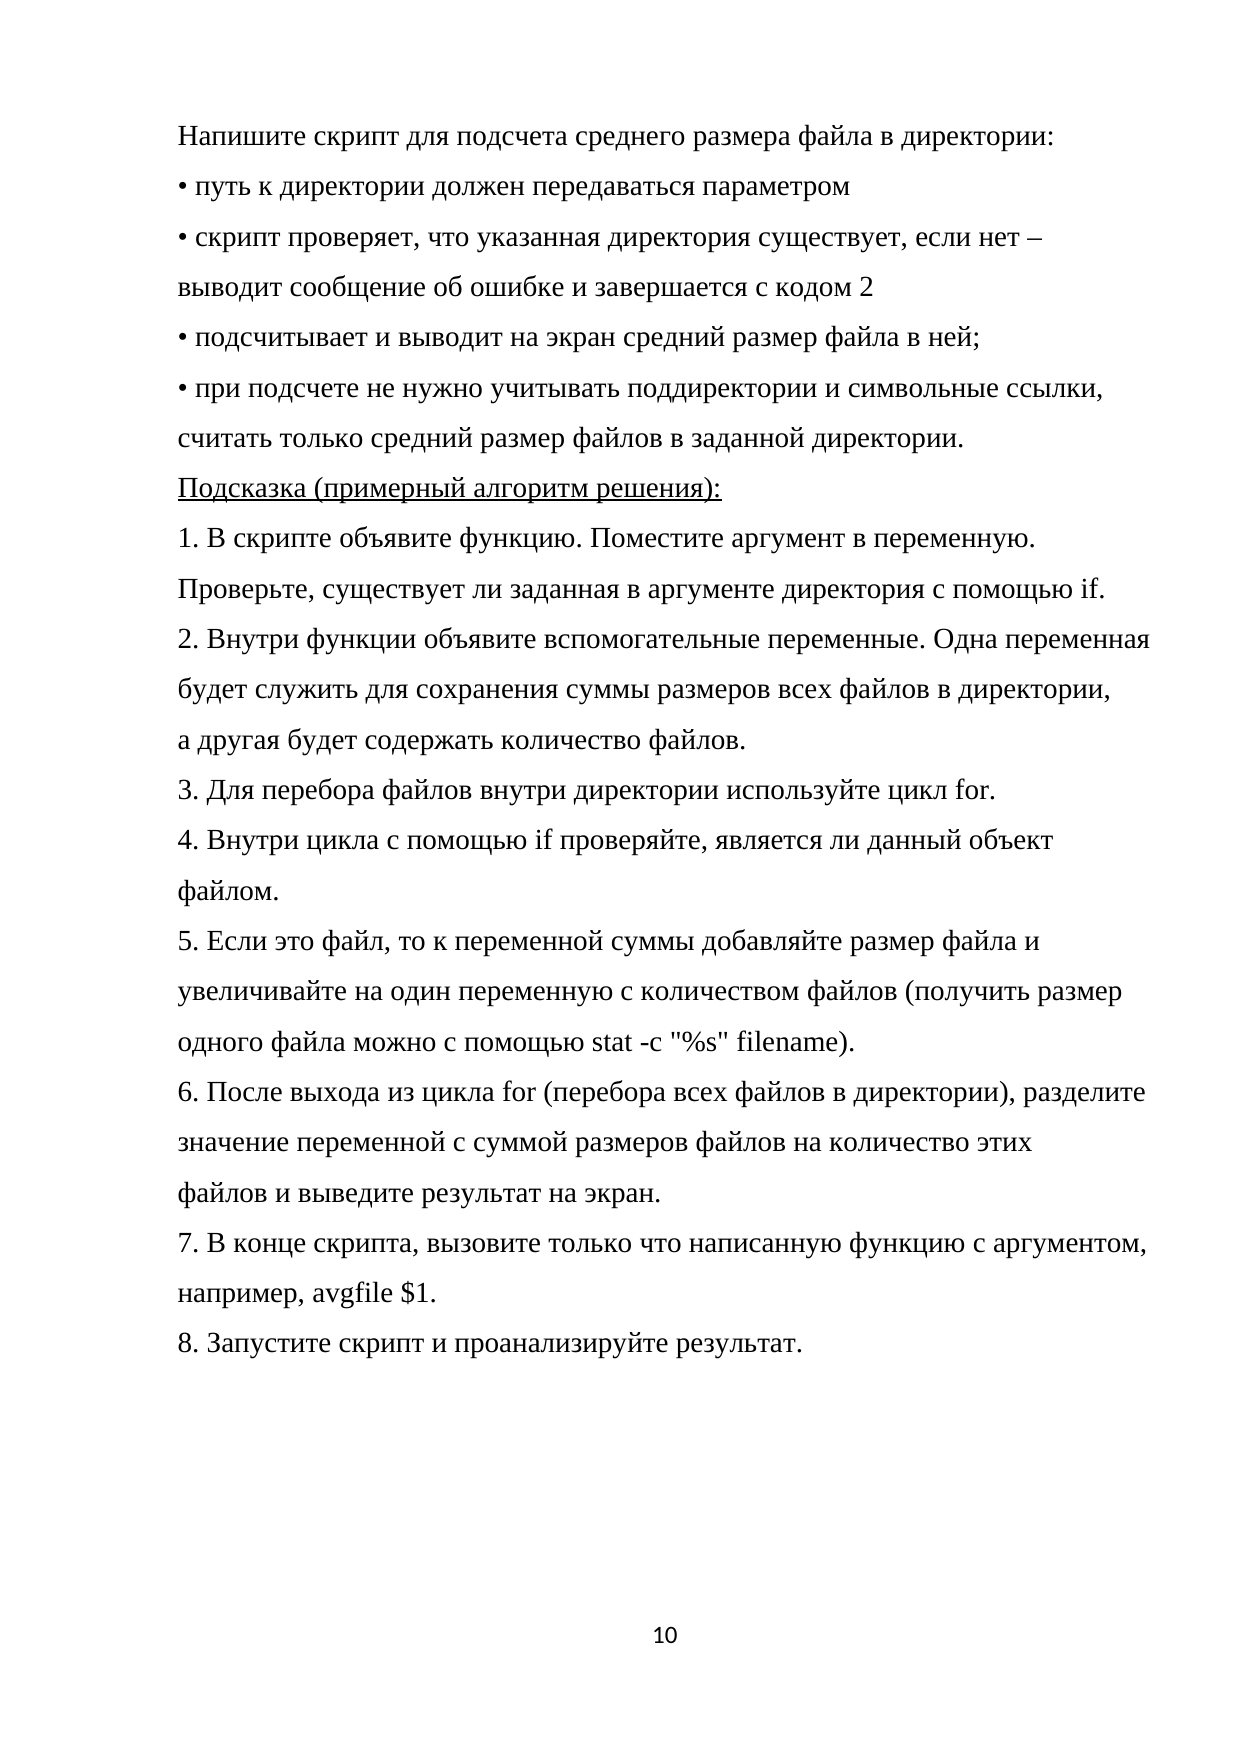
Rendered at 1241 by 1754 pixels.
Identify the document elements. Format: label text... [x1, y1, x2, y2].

text будет служить для сохранения суммы размеров всех файлов в директории, [177, 672, 1152, 705]
text 6. После выхода из цикла for (перебора всех файлов в директории), разделите [177, 1074, 1152, 1108]
text увеличивайте на один переменную с количеством файлов (получить размер [177, 973, 1152, 1007]
text файлом. [177, 873, 1152, 906]
text значение переменной с суммой размеров файлов на количество этих [177, 1124, 1152, 1158]
text одного файла можно с помощью stat -c "%s" filename). [177, 1024, 1152, 1057]
text Подсказка (примерный алгоритм решения): [177, 470, 1152, 504]
text • при подсчете не нужно учитывать поддиректории и символьные ссылки, [177, 370, 1152, 403]
text считать только средний размер файлов в заданной директории. [177, 420, 1152, 453]
text 5. Если это файл, то к переменной суммы добавляйте размер файла и [177, 923, 1152, 957]
text • путь к директории должен передаваться параметром [177, 168, 1152, 202]
text • скрипт проверяет, что указанная директория существует, если нет – [177, 219, 1152, 252]
text а другая будет содержать количество файлов. [177, 722, 1152, 755]
text например, avgfile $1. [177, 1275, 1152, 1309]
text Напишите скрипт для подсчета среднего размера файла в директории: [177, 118, 1152, 152]
text 8. Запустите скрипт и проанализируйте результат. [177, 1326, 1152, 1359]
text Проверьте, существует ли заданная в аргументе директория с помощью if. [177, 571, 1152, 604]
text файлов и выведите результат на экран. [177, 1175, 1152, 1208]
text 2. Внутри функции объявите вспомогательные переменные. Одна переменная [177, 621, 1152, 655]
text 3. Для перебора файлов внутри директории используйте цикл for. [177, 772, 1152, 806]
text 7. В конце скрипта, вызовите только что написанную функцию с аргументом, [177, 1225, 1152, 1258]
text 4. Внутри цикла с помощью if проверяйте, является ли данный объект [177, 822, 1152, 856]
text выводит сообщение об ошибке и завершается с кодом 2 [177, 269, 1152, 303]
text 1. В скрипте объявите функцию. Поместите аргумент в переменную. [177, 521, 1152, 554]
text • подсчитывает и выводит на экран средний размер файла в ней; [177, 319, 1152, 353]
